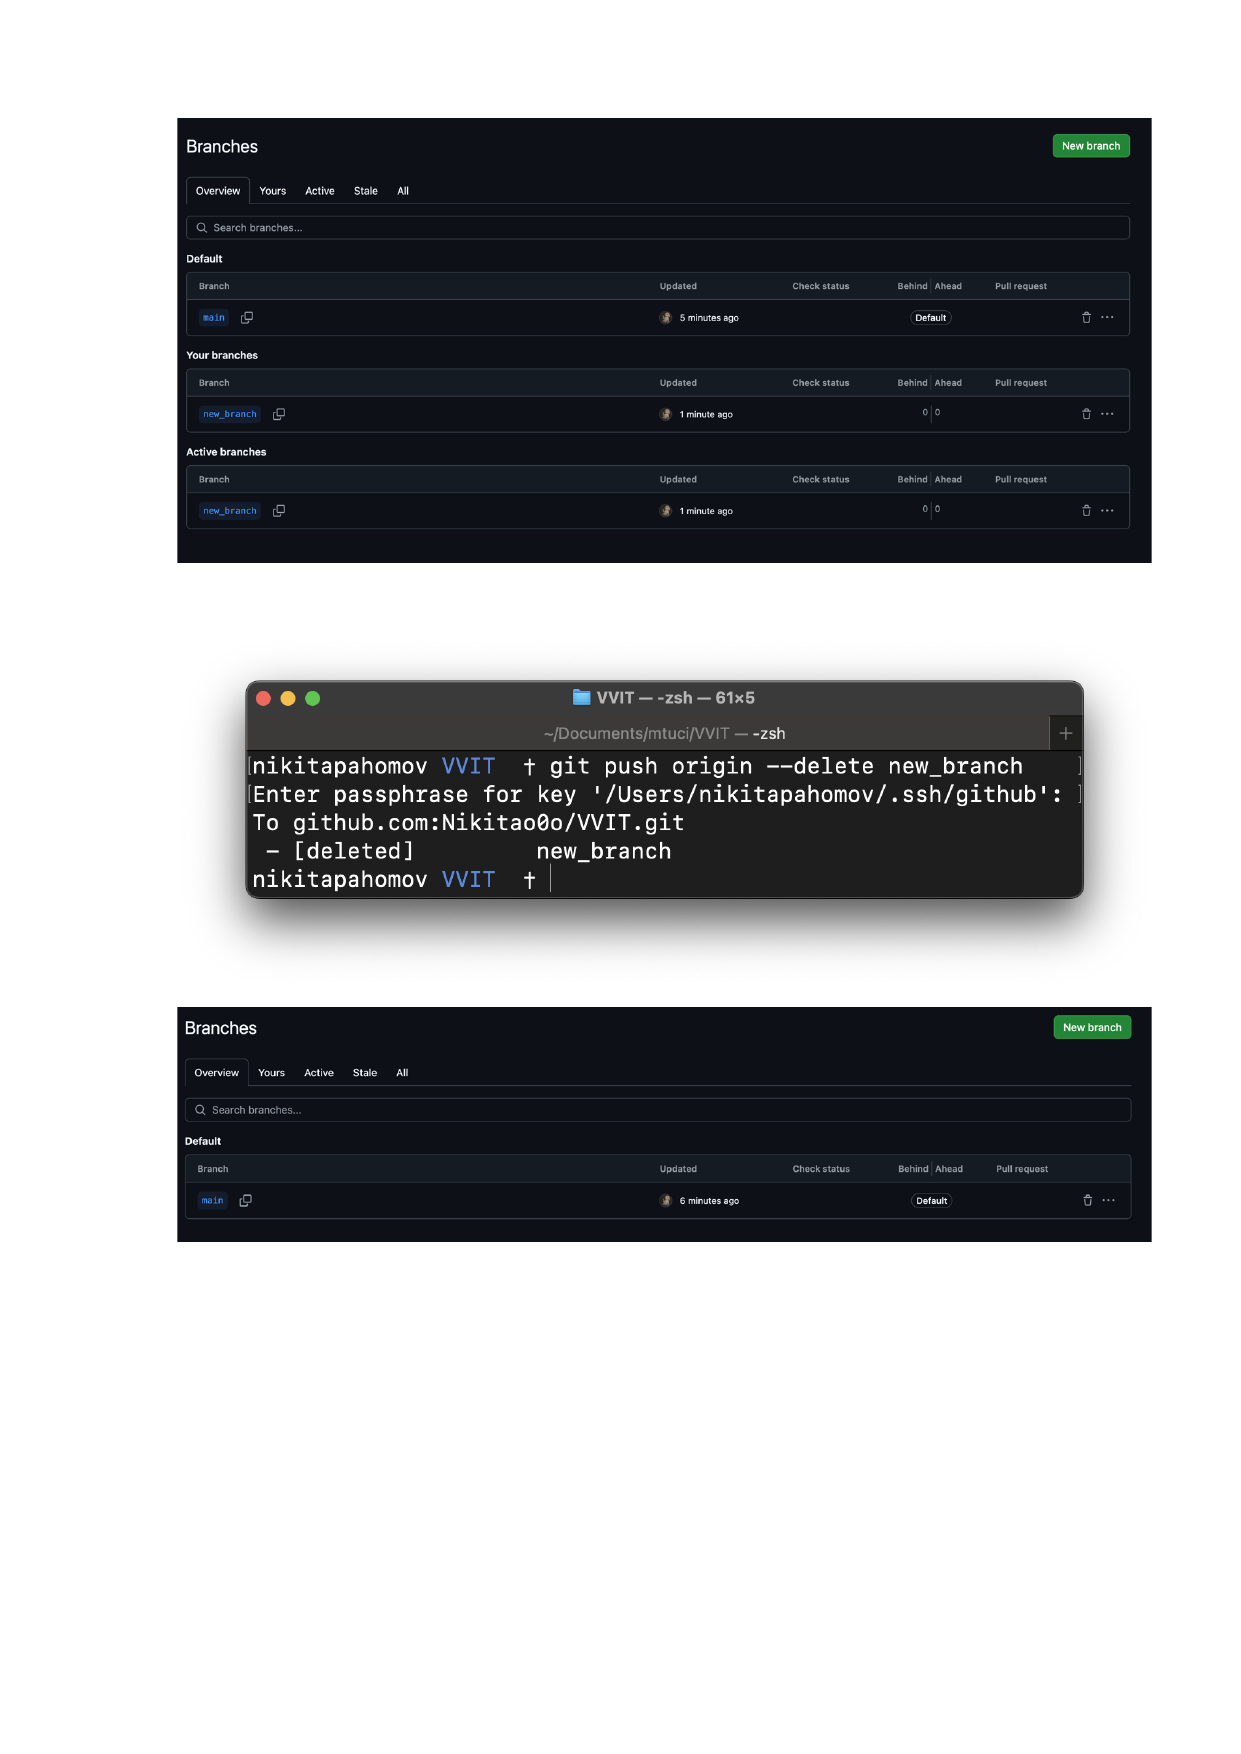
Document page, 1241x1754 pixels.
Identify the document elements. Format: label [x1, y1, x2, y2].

picture [177, 118, 1152, 563]
picture [177, 1007, 1152, 1242]
picture [177, 634, 1152, 989]
